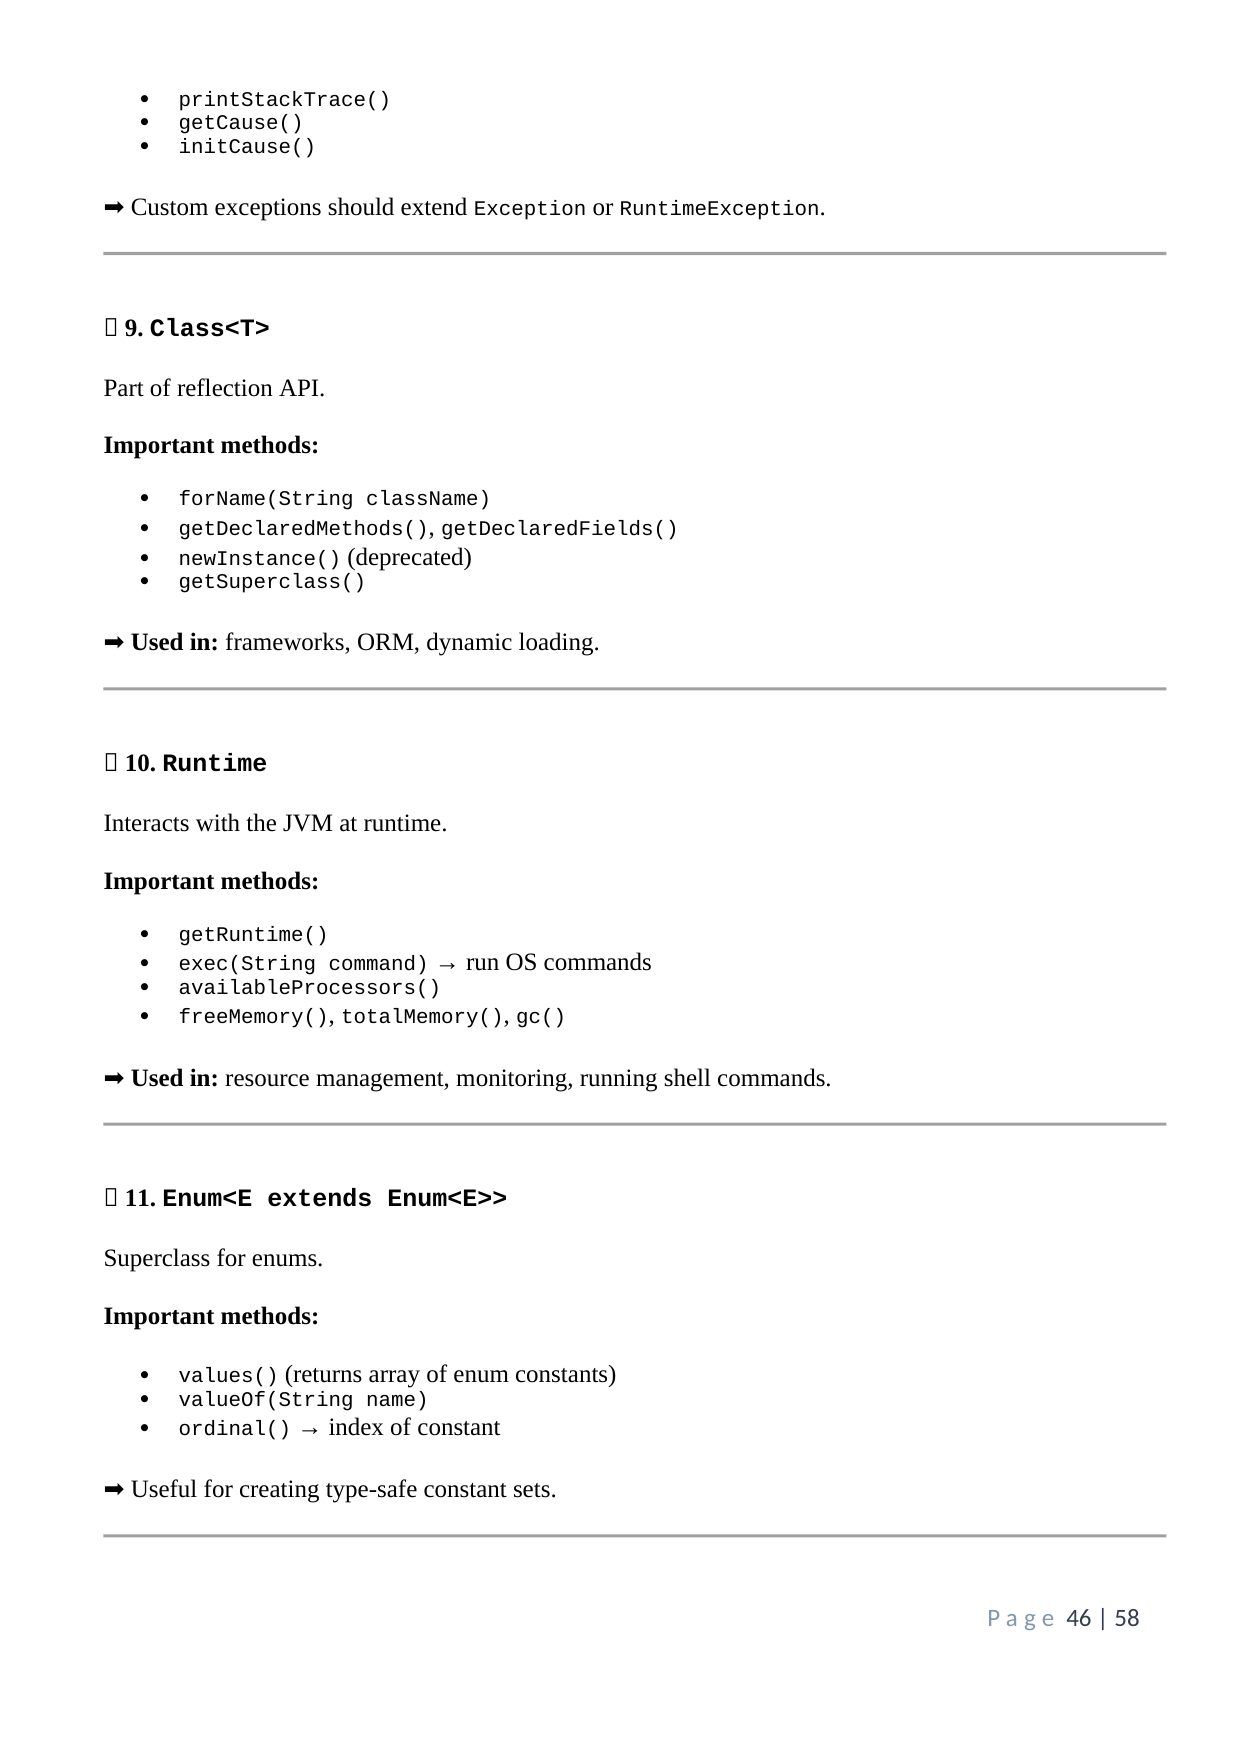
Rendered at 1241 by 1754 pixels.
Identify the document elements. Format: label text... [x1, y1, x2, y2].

text 🔹 9. Class<T> [103, 309, 1166, 343]
list initCause() [141, 136, 1166, 159]
list newInstance() (deprecated) [141, 542, 1166, 571]
text Important methods: [103, 866, 1166, 894]
list getSuperclass() [141, 571, 1166, 595]
text Superclass for enums. [103, 1243, 1166, 1272]
text ➡️ Custom exceptions should extend Exception or RuntimeException. [103, 189, 1166, 223]
text 🔹 10. Runtime [103, 744, 1166, 779]
list ordinal() → index of constant [141, 1412, 1166, 1442]
list getRuntime() [141, 924, 1166, 947]
list valueOf(String name) [141, 1389, 1166, 1412]
text ➡️ Useful for creating type-safe constant sets. [103, 1471, 1166, 1505]
list freeMemory(), totalMemory(), gc() [141, 1001, 1166, 1030]
text Interacts with the JVM at runtime. [103, 808, 1166, 837]
list getCause() [141, 112, 1166, 136]
list forName(String className) [141, 488, 1166, 512]
list getDeclaredMethods(), getDeclaredFields() [141, 512, 1166, 542]
text Important methods: [103, 1301, 1166, 1330]
text 🔹 11. Enum<E extends Enum<E>> [103, 1180, 1166, 1214]
list printStackTrace() [141, 89, 1166, 112]
list exec(String command) → run OS commands [141, 947, 1166, 977]
text Part of reflection API. [103, 373, 1166, 401]
list availableProcessors() [141, 977, 1166, 1001]
text ➡️ Used in: resource management, monitoring, running shell commands. [103, 1059, 1166, 1093]
text Important methods: [103, 431, 1166, 459]
list values() (returns array of enum constants) [141, 1359, 1166, 1389]
text ➡️ Used in: frameworks, ORM, dynamic loading. [103, 624, 1166, 658]
